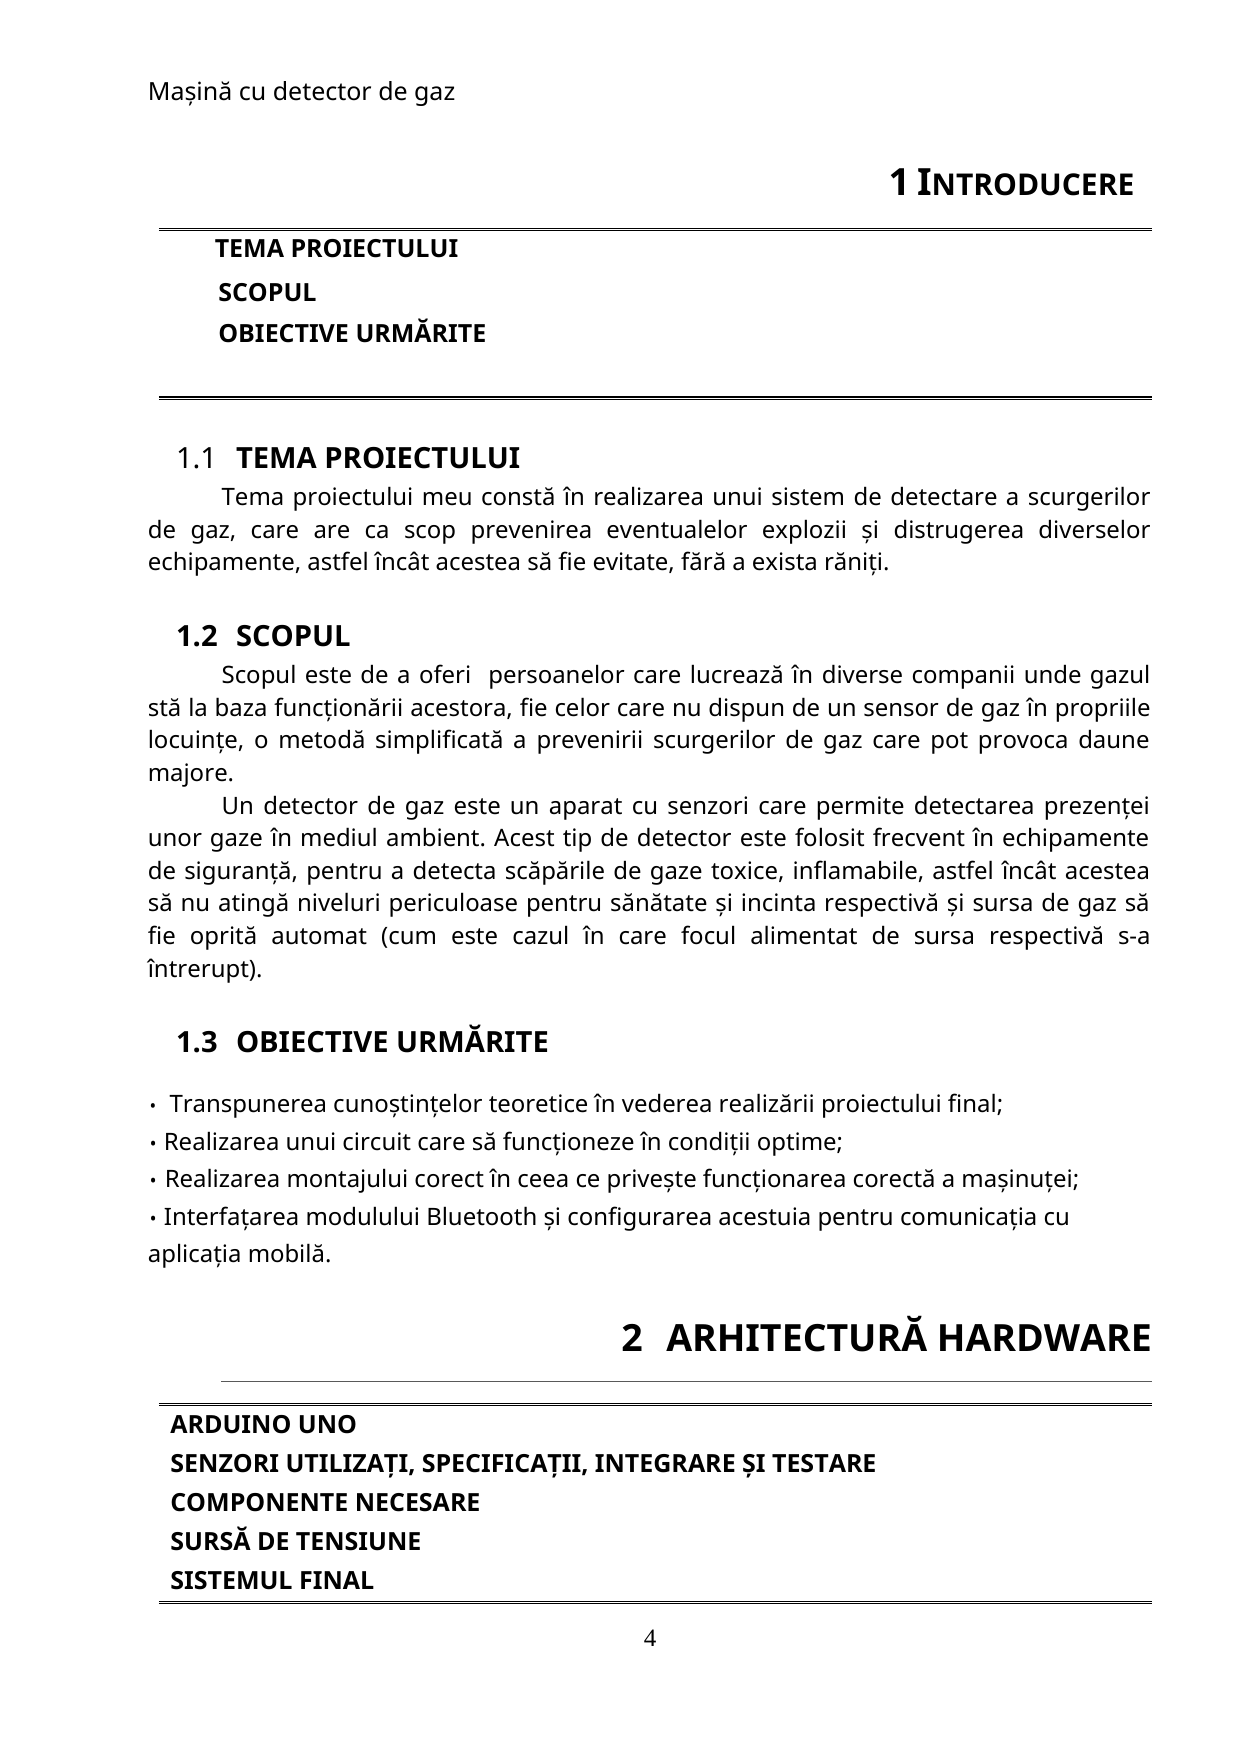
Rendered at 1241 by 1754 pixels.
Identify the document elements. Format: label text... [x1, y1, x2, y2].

text Un detector de gaz este un aparat cu senzori care permite detectarea prezenței unor gaze în mediul ambient. Acest tip de detector este folosit frecvent în echipamente de siguranță, pentru a detecta scăpările de gaze toxice, inflamabile, astfel încât acestea să nu atingă niveluri periculoase pentru sănătate și incinta respectivă și sursa de gaz să fie oprită automat (cum este cazul în care focul alimentat de sursa respectivă s-a întrerupt). [148, 788, 1152, 984]
text • Interfațarea modulului Bluetooth și configurarea acestuia pentru comunicația cu aplicația mobilă. [148, 1199, 1152, 1269]
text Tema proiectului meu constă în realizarea unui sistem de detectare a scurgerilor de gaz, care are ca scop prevenirea eventualelor explozii și distrugerea diverselor echipamente, astfel încât acestea să fie evitate, fără a exista răniți. [148, 480, 1152, 578]
subtitle OBIECTIVE URMĂRITE [176, 1022, 1152, 1061]
subtitle TEMA PROIECTULUI [176, 437, 1152, 477]
text • Realizarea unui circuit care să funcționeze în condiții optime; [148, 1124, 1152, 1157]
text Scopul este de a oferi persoanelor care lucrează în diverse companii unde gazul stă la baza funcționării acestora, fie celor care nu dispun de un sensor de gaz în propriile locuințe, o metodă simplificată a prevenirii scurgerilor de gaz care pot provoca daune majore. [148, 658, 1152, 788]
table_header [159, 1406, 1152, 1601]
subtitle SCOPUL [176, 615, 1152, 655]
text • Realizarea montajului corect în ceea ce privește funcționarea corectă a mașinuței; [148, 1162, 1152, 1194]
text • Transpunerea cunoștințelor teoretice în vederea realizării proiectului final; [148, 1087, 1152, 1120]
subtitle Introducere [266, 156, 1134, 207]
subtitle ARHITECTURĂ HARDWARE [221, 1312, 1152, 1381]
table_header TEMA PROIECTULUI SCOPUL OBIECTIVE URMĂRITE [159, 231, 1152, 396]
